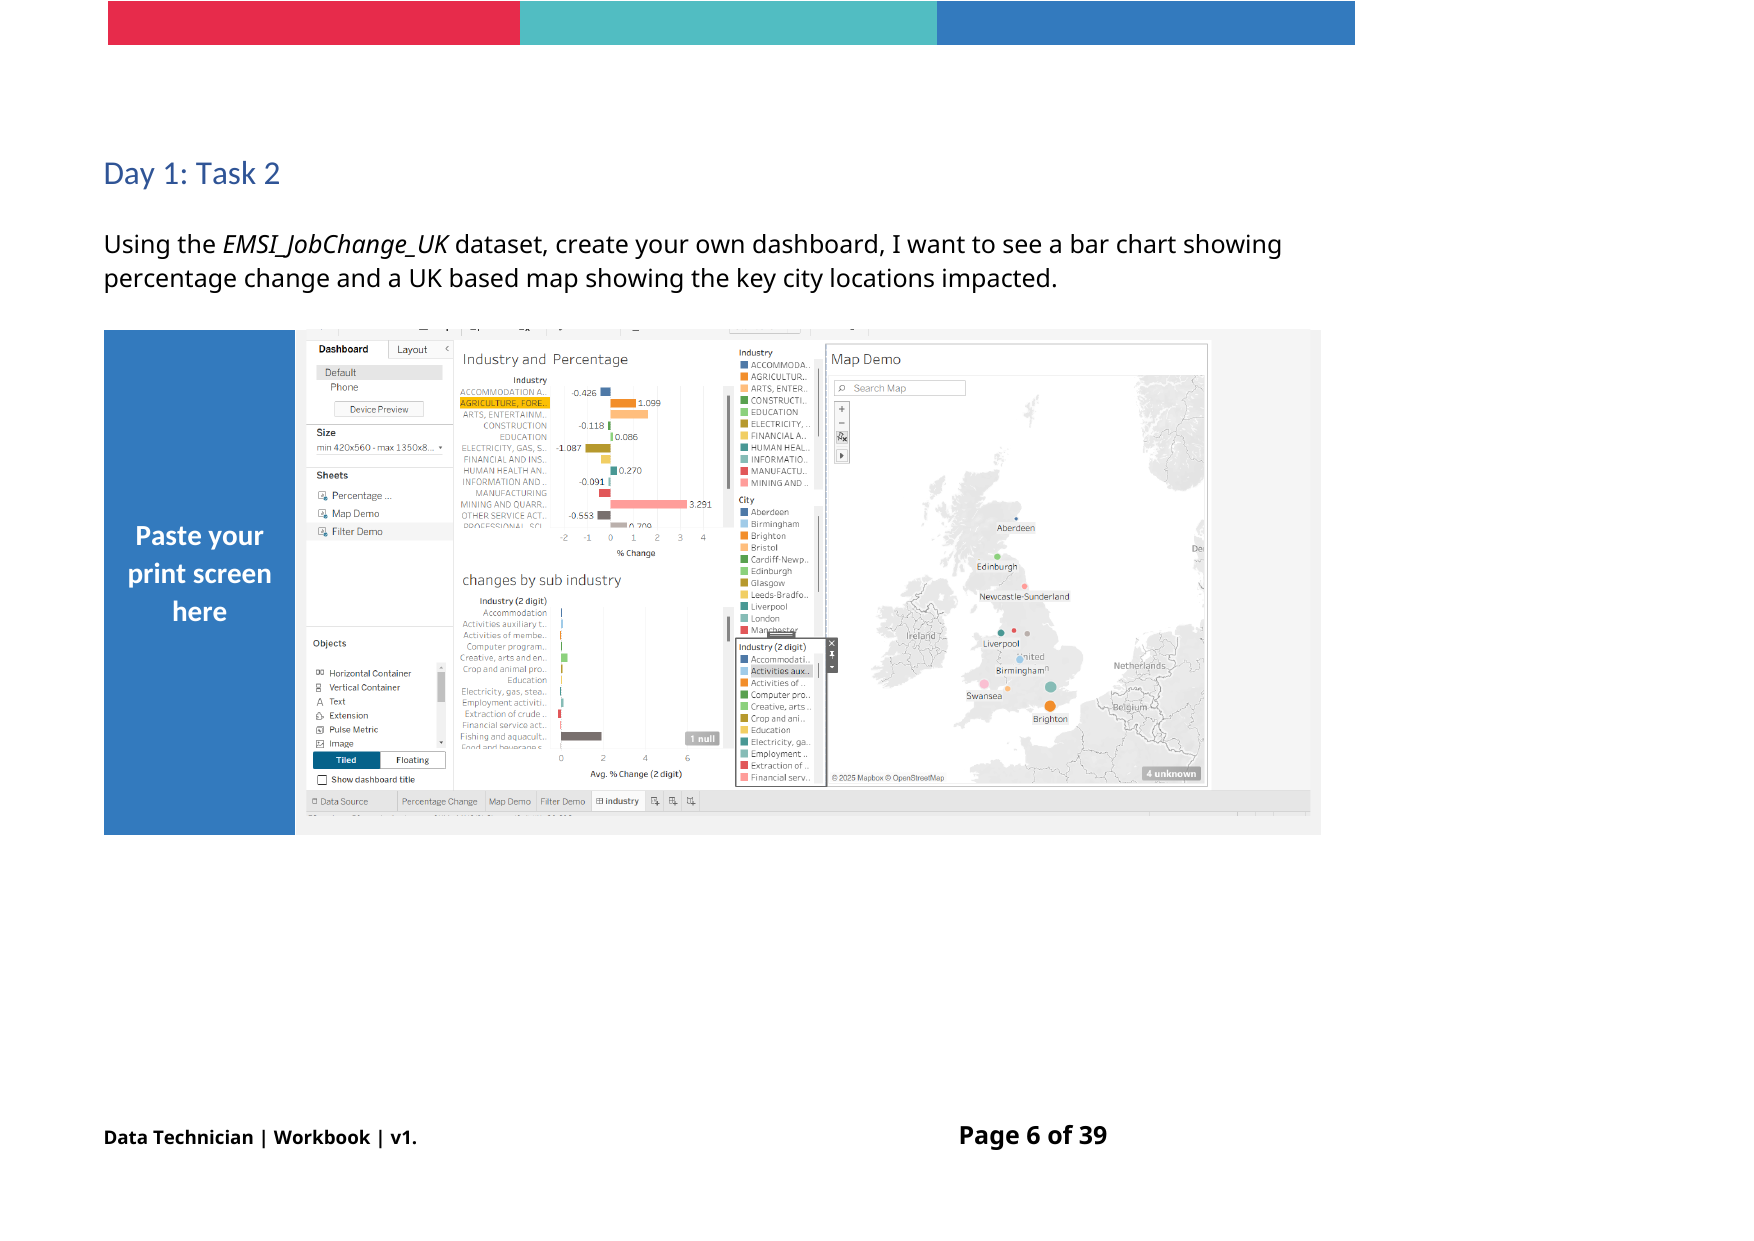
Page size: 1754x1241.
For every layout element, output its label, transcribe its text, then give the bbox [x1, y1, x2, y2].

text Using the EMSI_JobChange_UK dataset, create your own dashboard, I want to see a bar chart showing percentage change and a UK based map showing the key city locations impacted. [103, 226, 1359, 294]
table_header [296, 330, 1321, 835]
picture [306, 329, 1311, 816]
subtitle Day 1: Task 2 [103, 152, 1359, 192]
table_header Paste your print screen here [104, 330, 295, 835]
